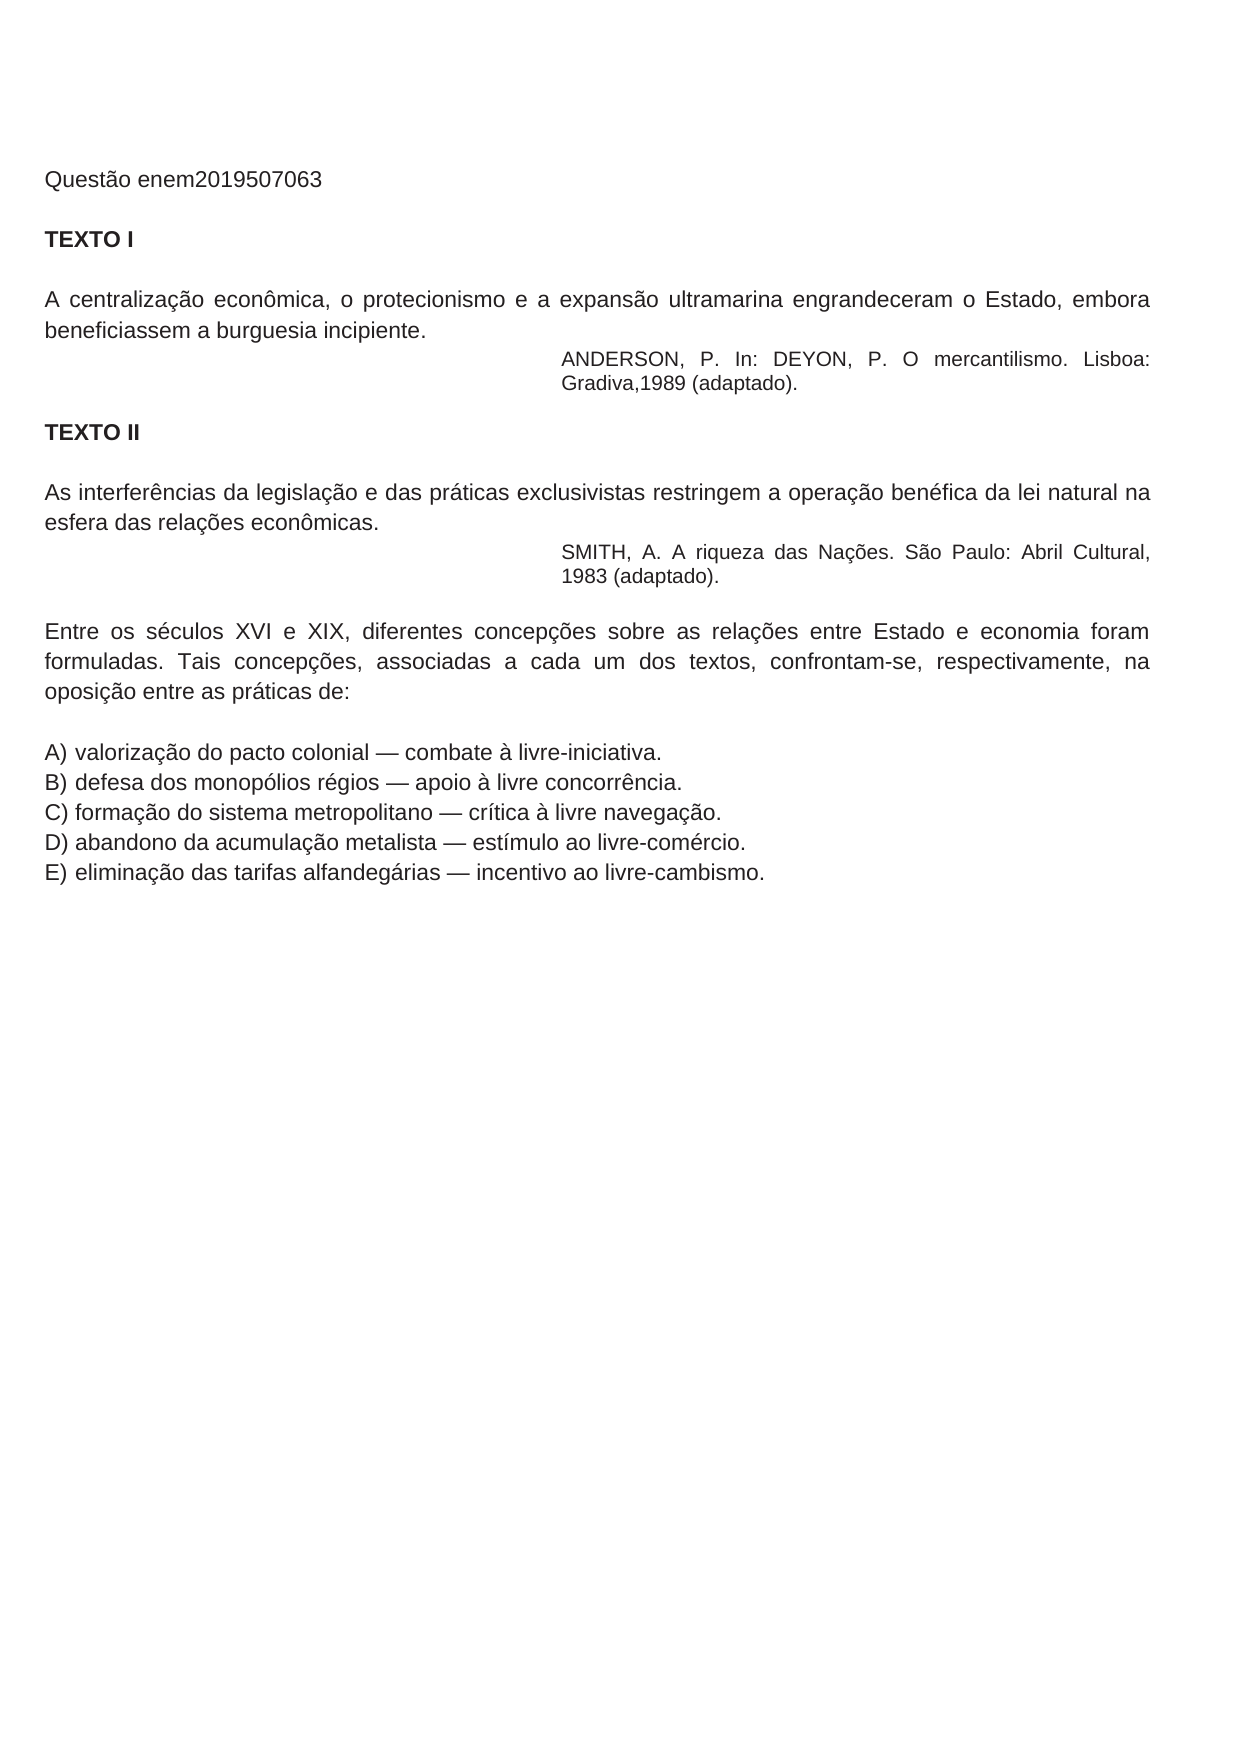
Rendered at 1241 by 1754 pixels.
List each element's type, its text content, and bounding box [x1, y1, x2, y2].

text TEXTO I [44, 226, 1151, 252]
list formação do sistema metropolitano — crítica à livre navegação. [44, 799, 1151, 825]
text Questão enem2019507063 [44, 166, 1151, 192]
text TEXTO II [44, 419, 1151, 445]
list defesa dos monopólios régios — apoio à livre concorrência. [44, 769, 1151, 795]
text As interferências da legislação e das práticas exclusivistas restringem a operação benéfica da lei natural na esfera das relações econômicas. [44, 479, 1151, 536]
text SMITH, A. A riqueza das Nações. São Paulo: Abril Cultural, 1983 (adaptado). [561, 539, 1151, 587]
text ANDERSON, P. In: DEYON, P. O mercantilismo. Lisboa: Gradiva,1989 (adaptado). [561, 347, 1151, 395]
list valorização do pacto colonial — combate à livre-iniciativa. [44, 738, 1151, 765]
text Entre os séculos XVI e XIX, diferentes concepções sobre as relações entre Estado e economia foram formuladas. Tais concepções, associadas a cada um dos textos, confrontam-se, respectivamente, na oposição entre as práticas de: [44, 618, 1151, 704]
text A centralização econômica, o protecionismo e a expansão ultramarina engrandeceram o Estado, embora beneficiassem a burguesia incipiente. [44, 286, 1151, 343]
list eliminação das tarifas alfandegárias — incentivo ao livre-cambismo. [44, 859, 1151, 886]
list abandono da acumulação metalista — estímulo ao livre-comércio. [44, 829, 1151, 856]
